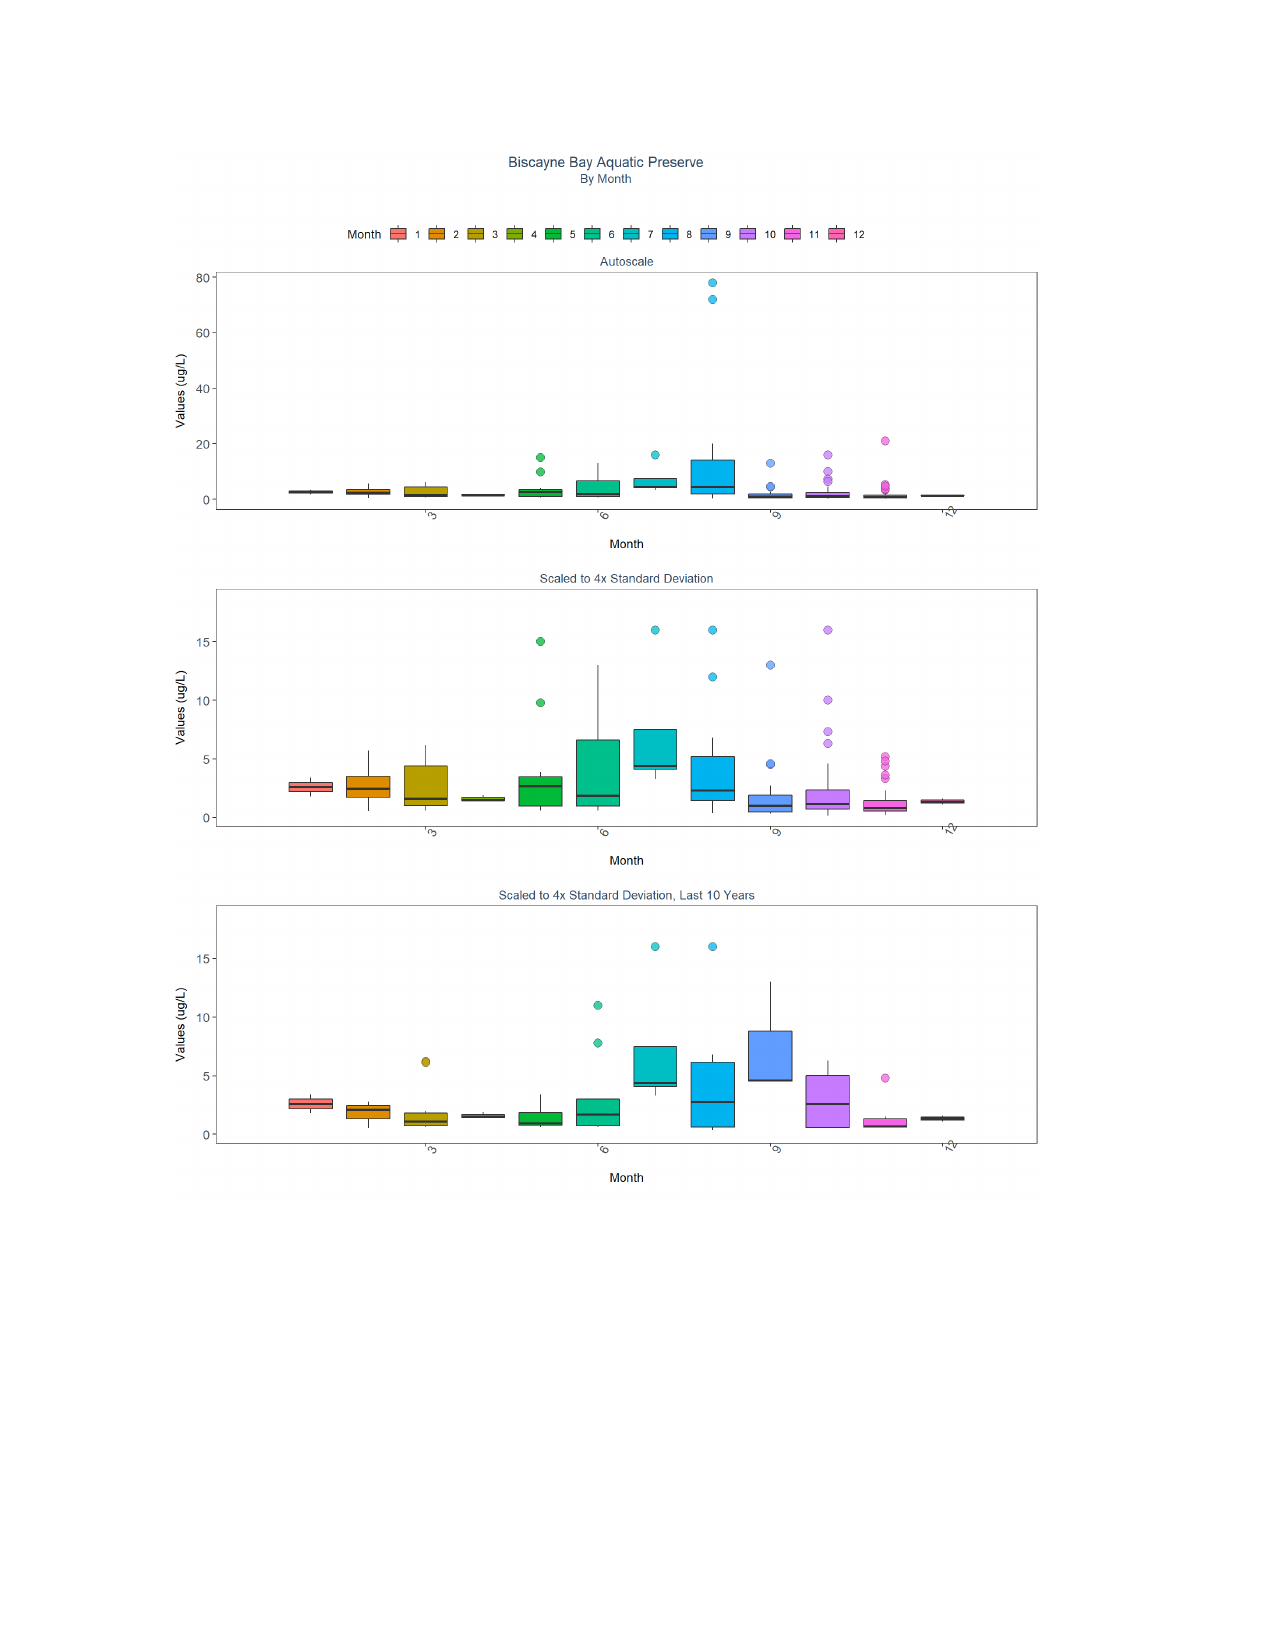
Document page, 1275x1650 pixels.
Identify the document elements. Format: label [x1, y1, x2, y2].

picture [168, 150, 1044, 1200]
